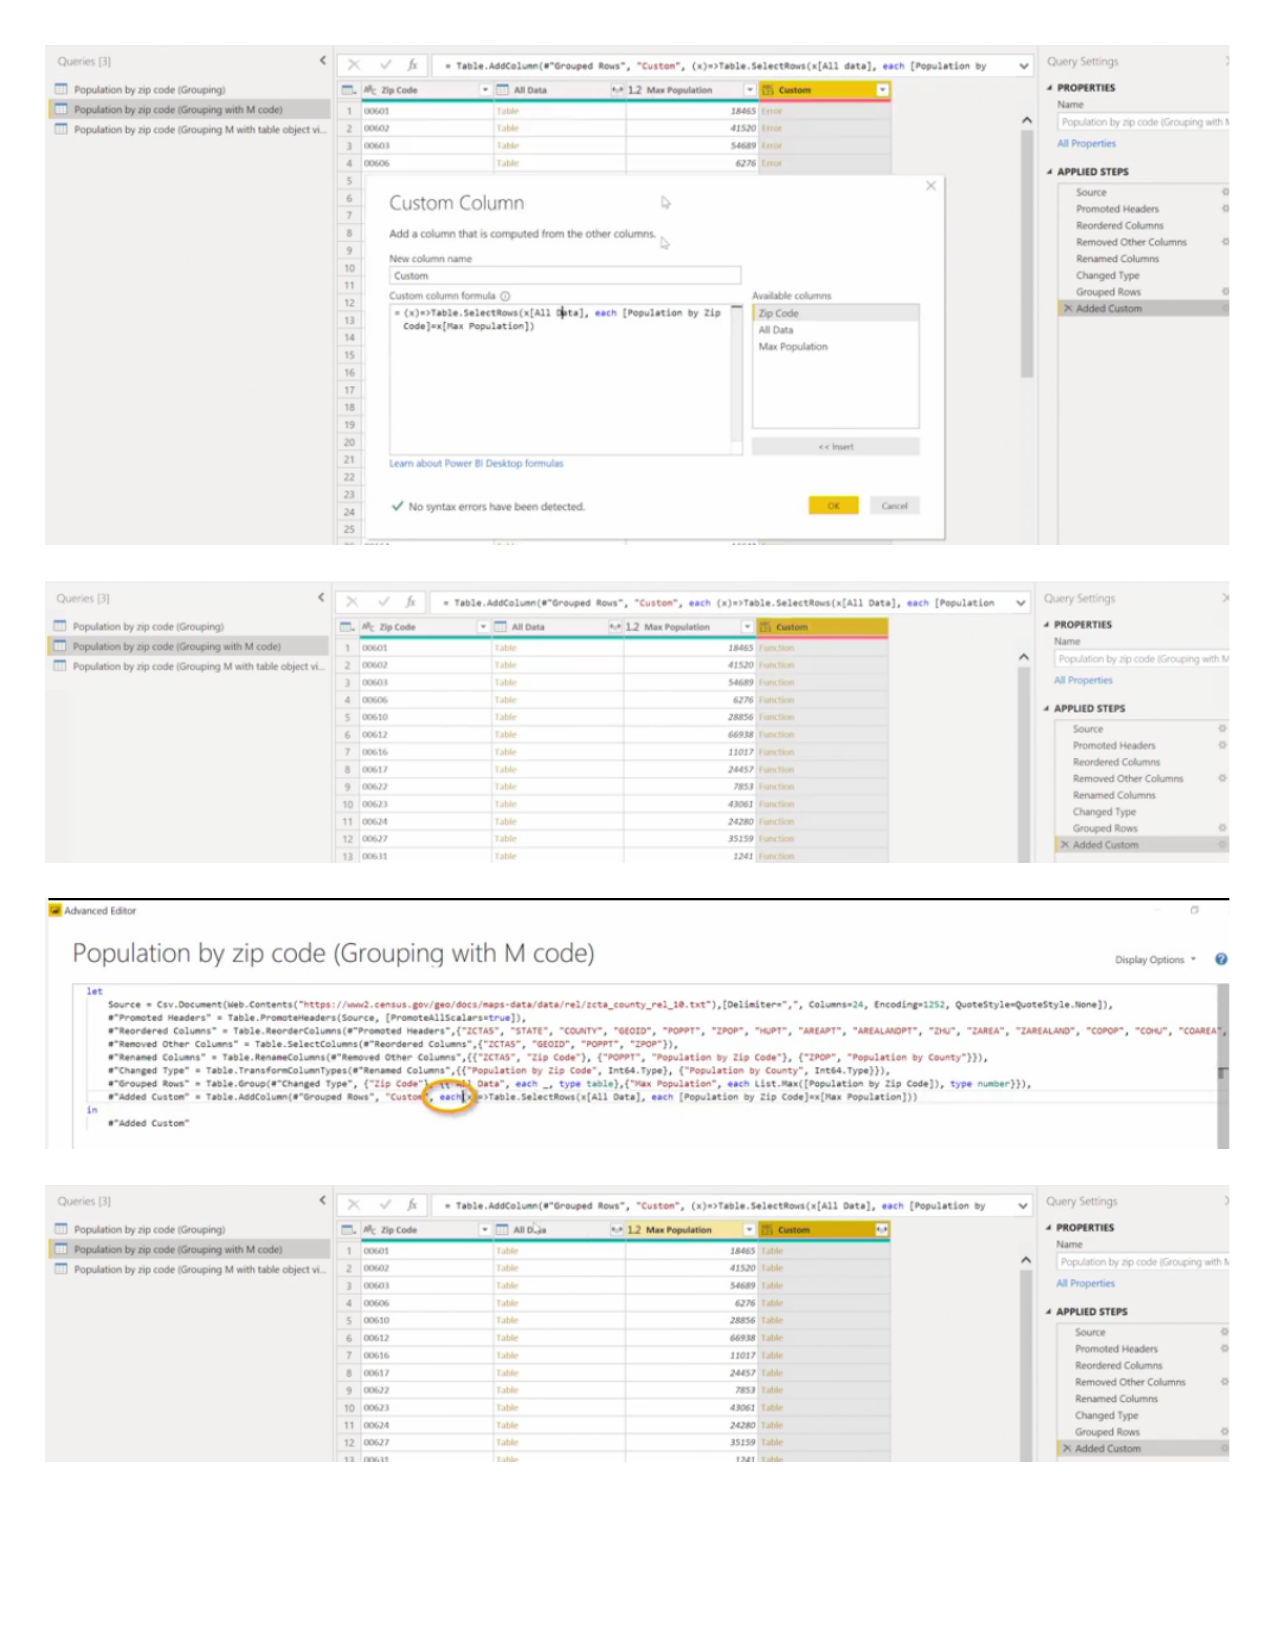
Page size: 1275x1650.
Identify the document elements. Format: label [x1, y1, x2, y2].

picture [45, 898, 1230, 1149]
picture [45, 581, 1230, 863]
picture [45, 1185, 1230, 1462]
picture [45, 45, 1230, 545]
